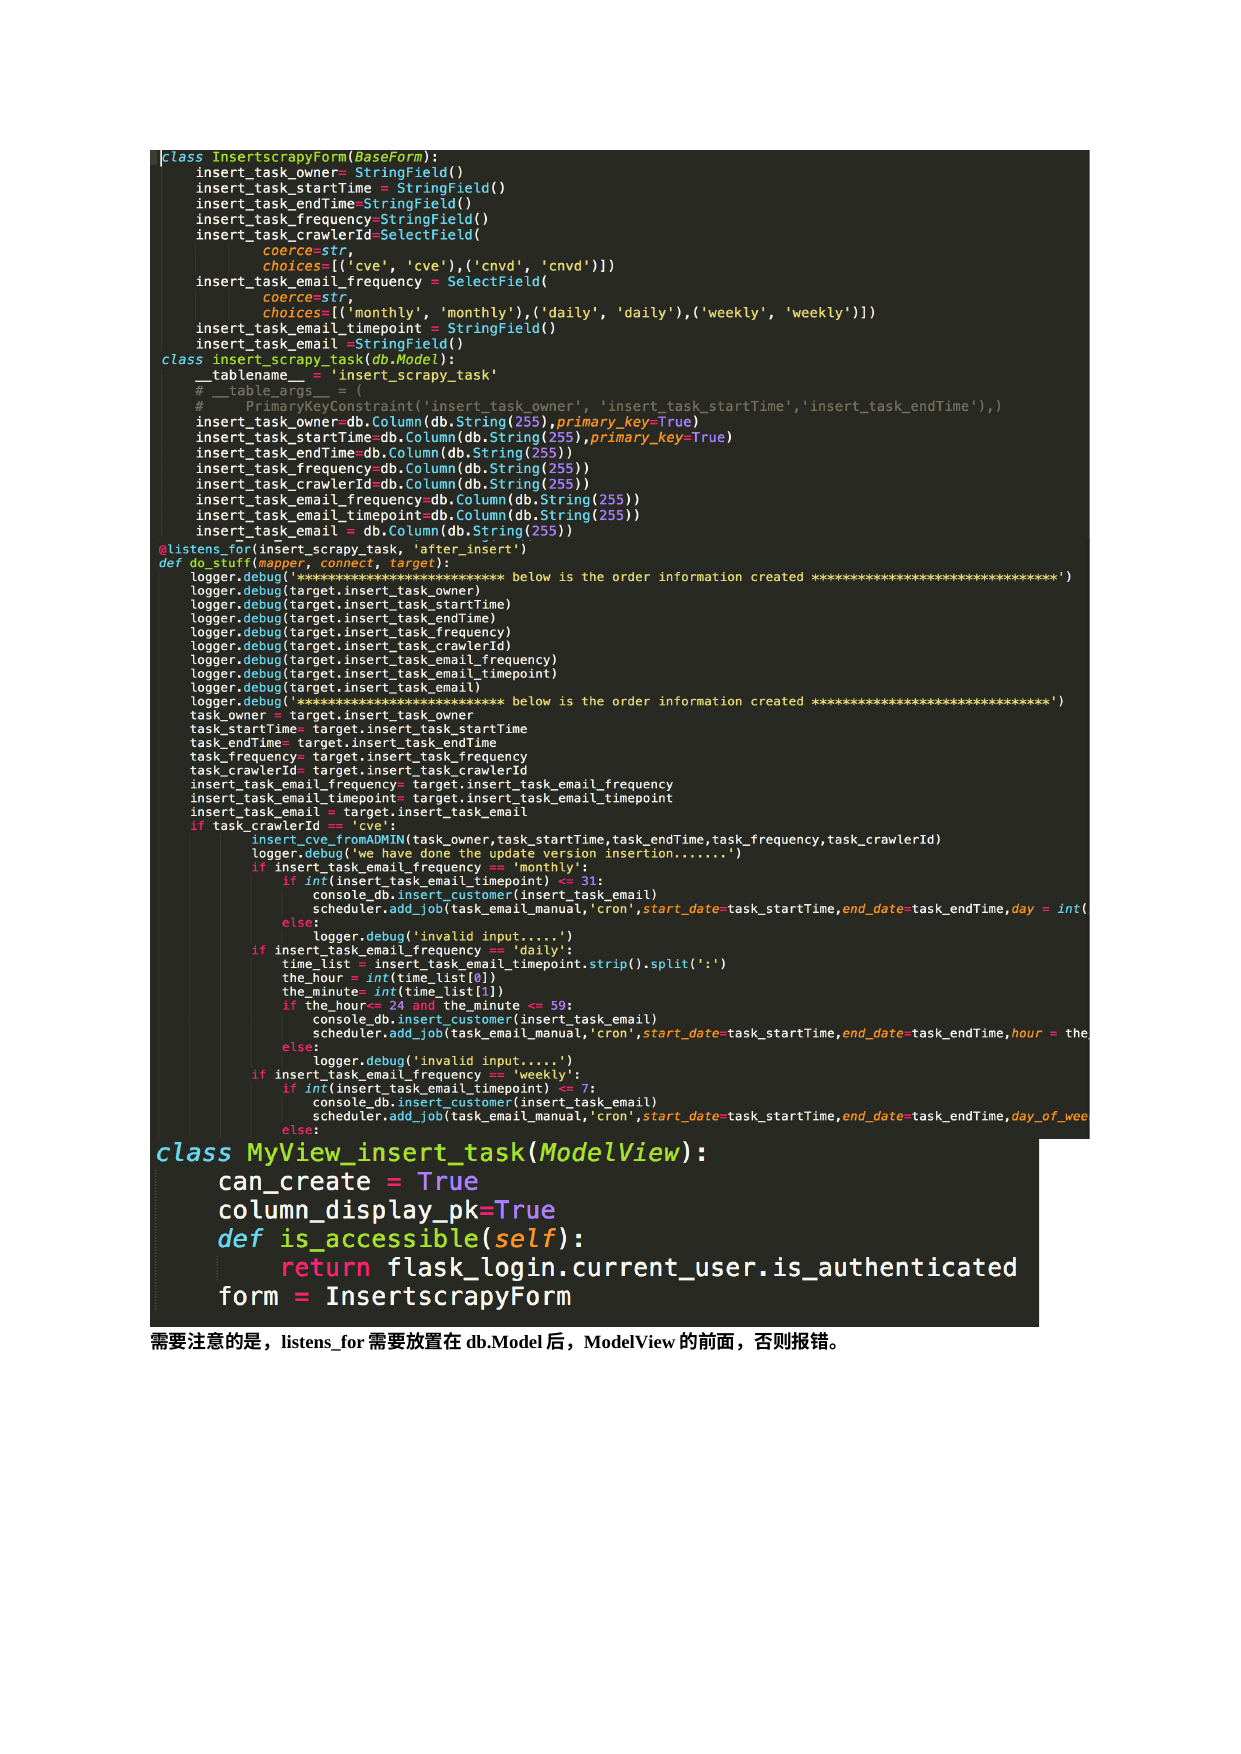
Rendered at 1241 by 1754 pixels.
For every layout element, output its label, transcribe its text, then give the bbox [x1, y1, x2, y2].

picture [150, 150, 1090, 1327]
text 需要注意的是，listens_for需要放置在db.Model后，ModelView的前面，否则报错。 [150, 1326, 1090, 1354]
